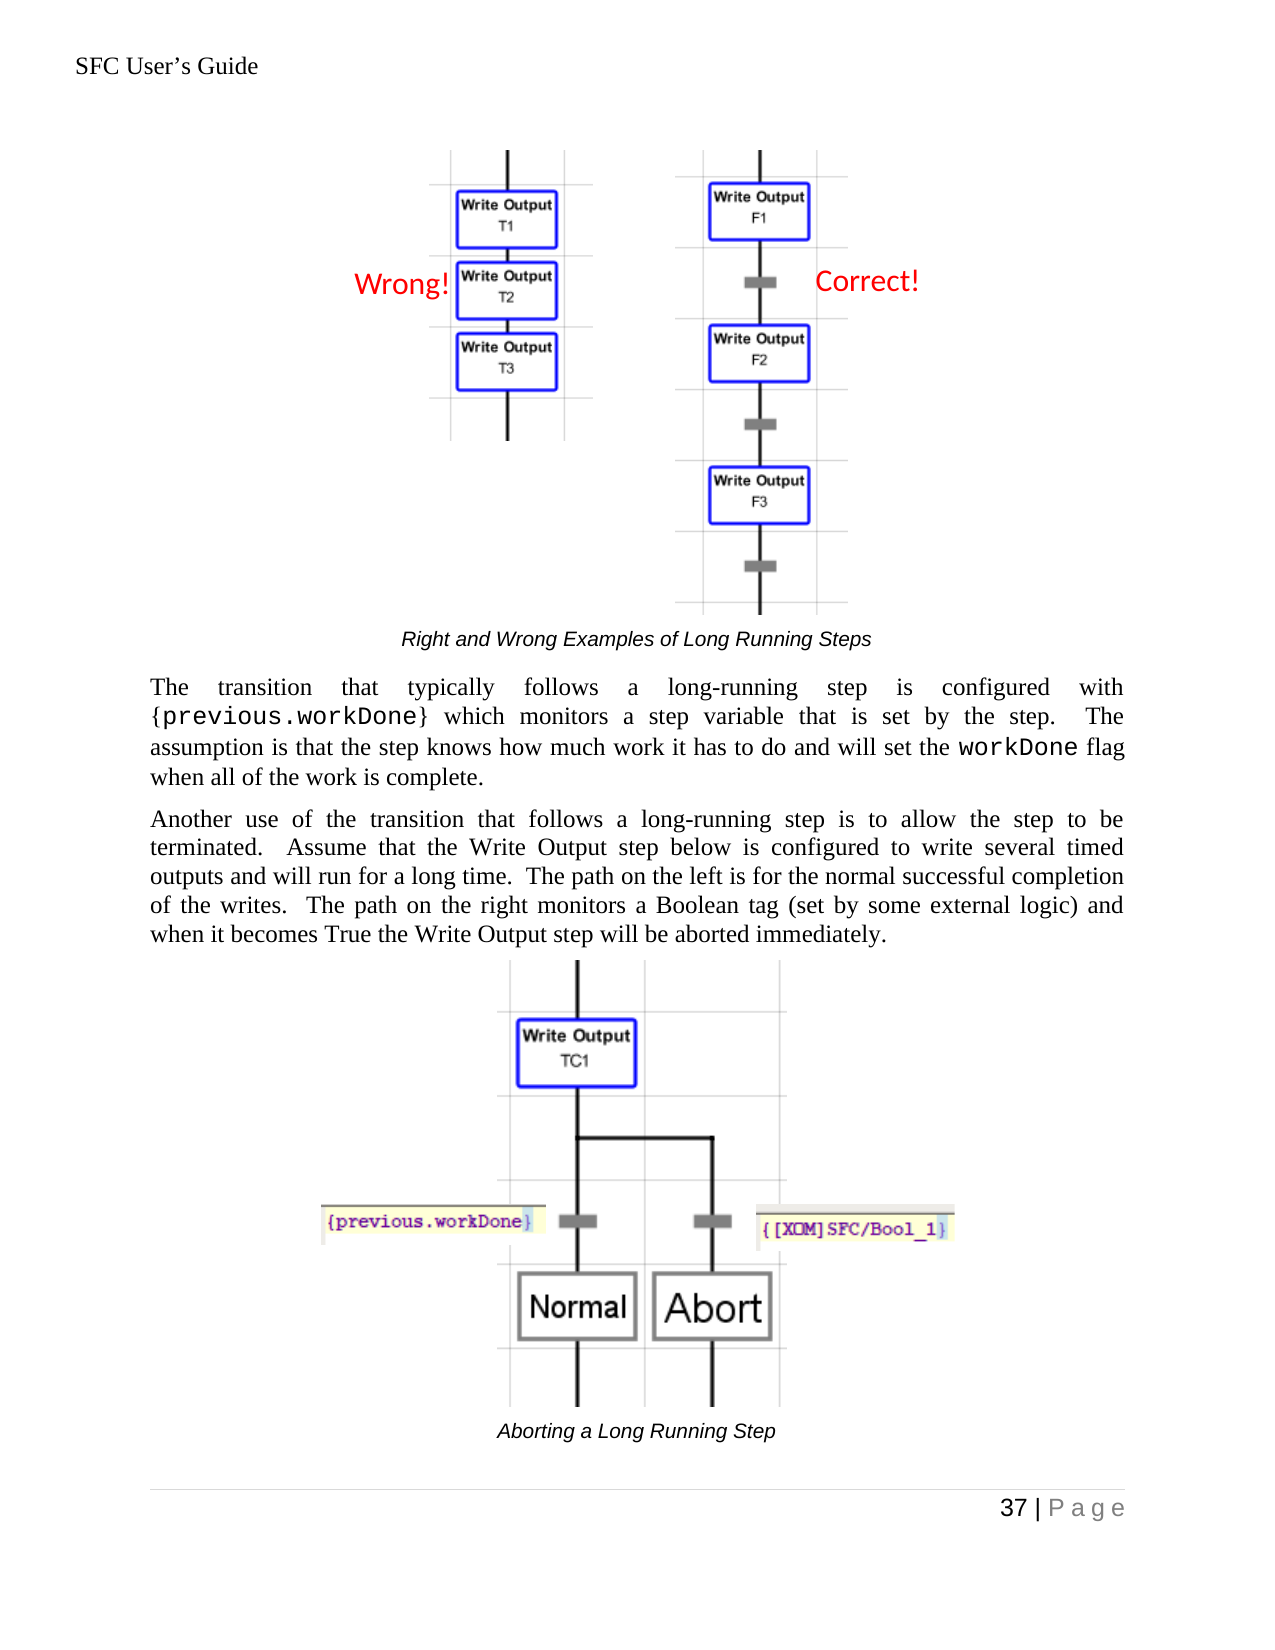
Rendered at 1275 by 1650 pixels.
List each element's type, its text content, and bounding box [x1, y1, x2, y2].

text Right and Wrong Examples of Long Running Steps [150, 627, 1125, 651]
text Another use of the transition that follows a long-running step is to allow the step to be terminated. Assume that the Write Output step below is configured to write several timed outputs and will run for a long time. The path on the left is for the normal successful completion of the writes. The path on the right monitors a Boolean tag (set by some external logic) and when it becomes True the Write Output step will be aborted immediately. [150, 804, 1125, 947]
text Aborting a Long Running Step [150, 1419, 1125, 1443]
text The transition that typically follows a long-running step is configured with {previous.workDone} which monitors a step variable that is set by the step. The assumption is that the step knows how much work it has to do and will set the workDone flag when all of the work is complete. [150, 672, 1125, 791]
